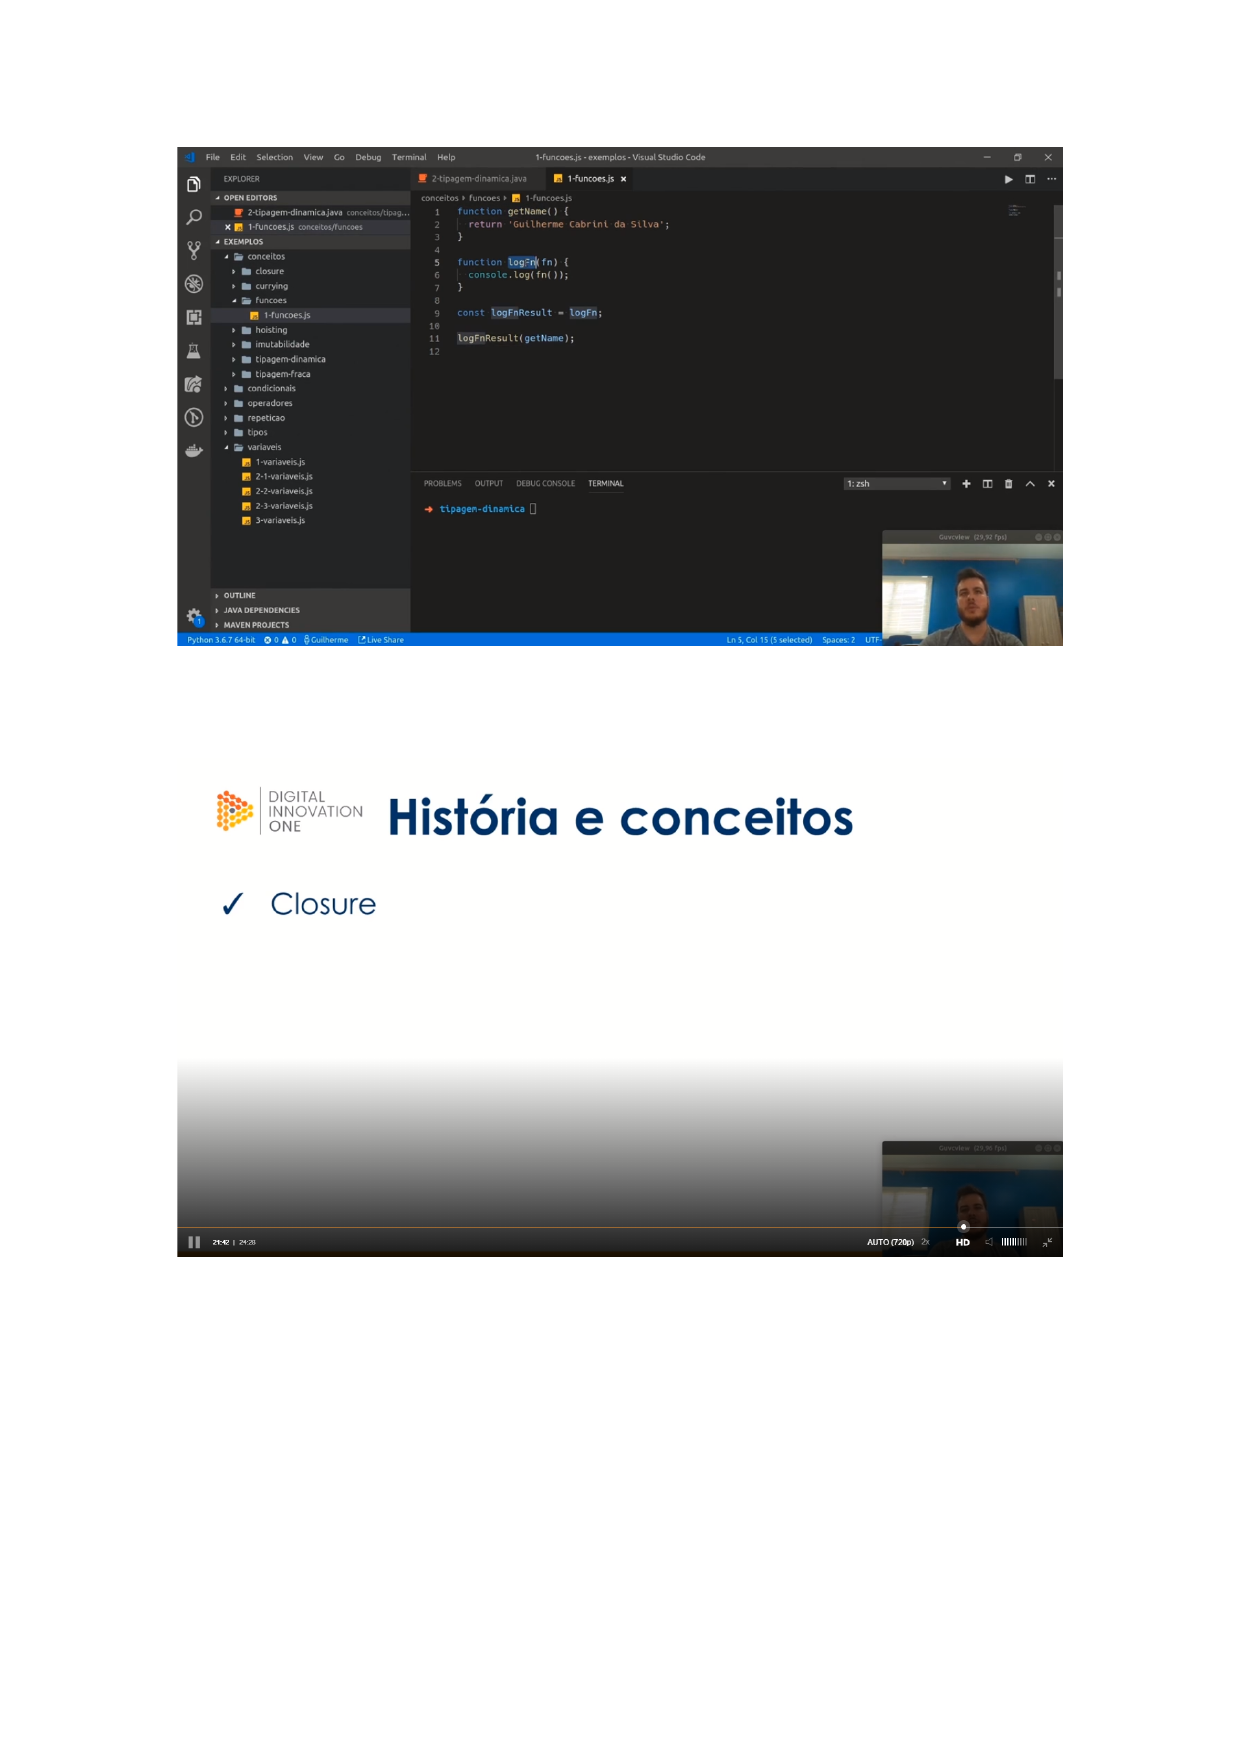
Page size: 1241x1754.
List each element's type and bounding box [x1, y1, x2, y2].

picture [177, 147, 1063, 646]
picture [177, 758, 1063, 1257]
